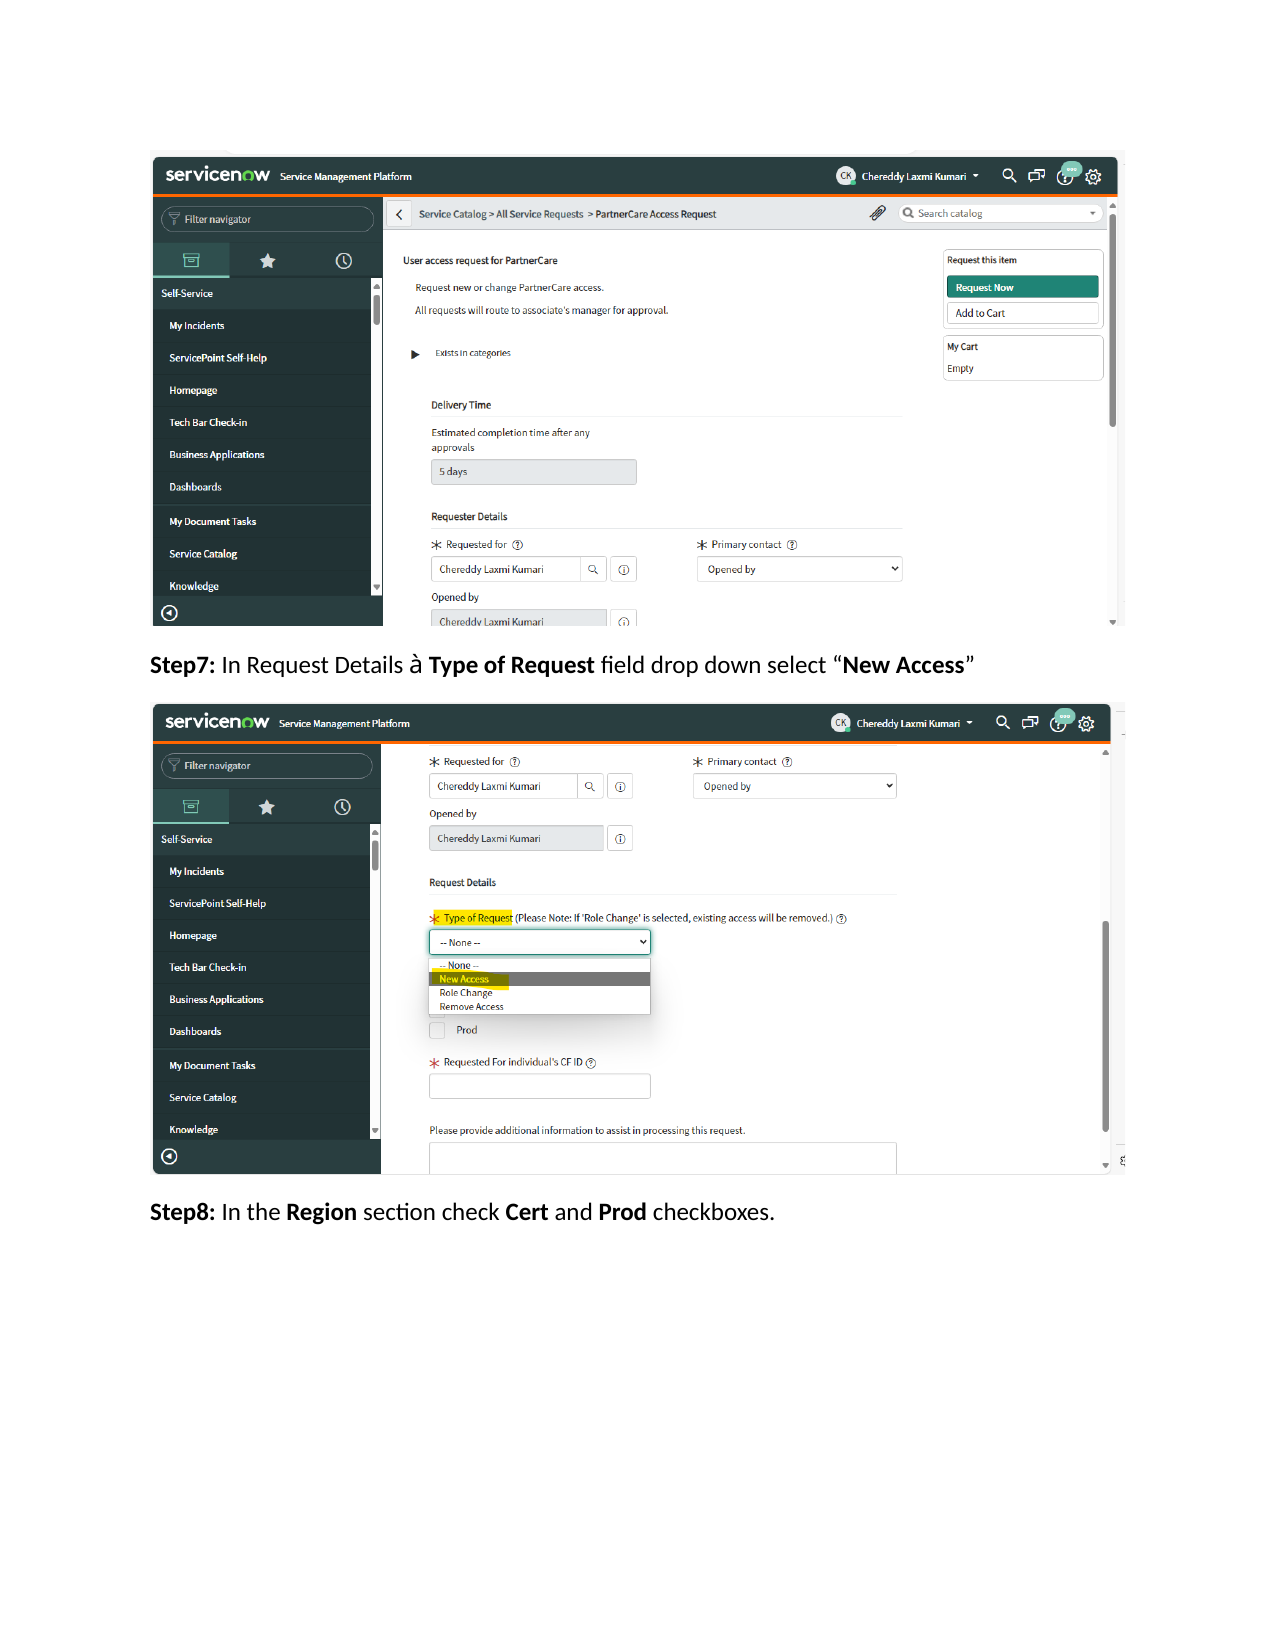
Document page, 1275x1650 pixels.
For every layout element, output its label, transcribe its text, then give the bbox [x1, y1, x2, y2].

text Step7: In Request Details à Type of Request field drop down select “New Access” [150, 647, 1125, 681]
picture [150, 702, 1125, 1175]
text Step8: In the Region section check Cert and Prod checkboxes. [150, 1196, 1125, 1227]
picture [150, 150, 1125, 626]
